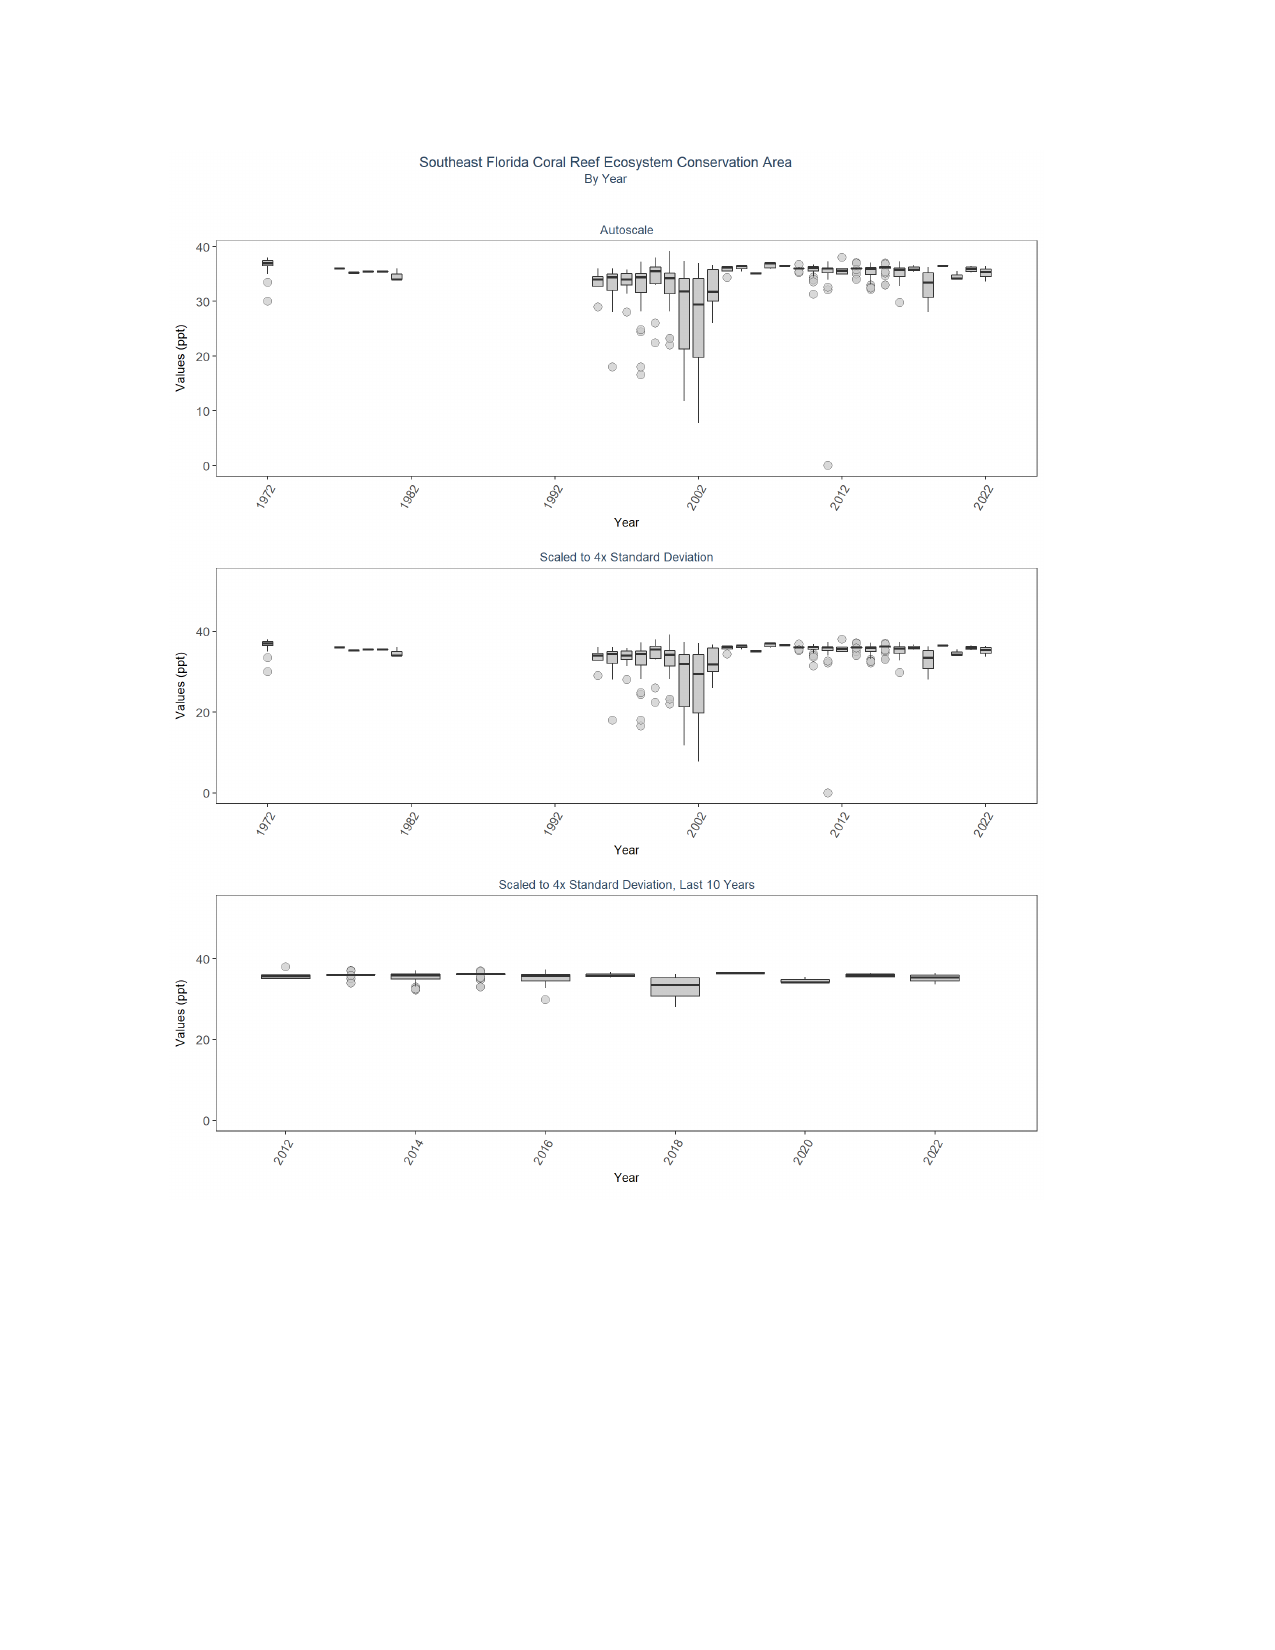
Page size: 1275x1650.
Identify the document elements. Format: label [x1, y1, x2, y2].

picture [168, 150, 1044, 1200]
